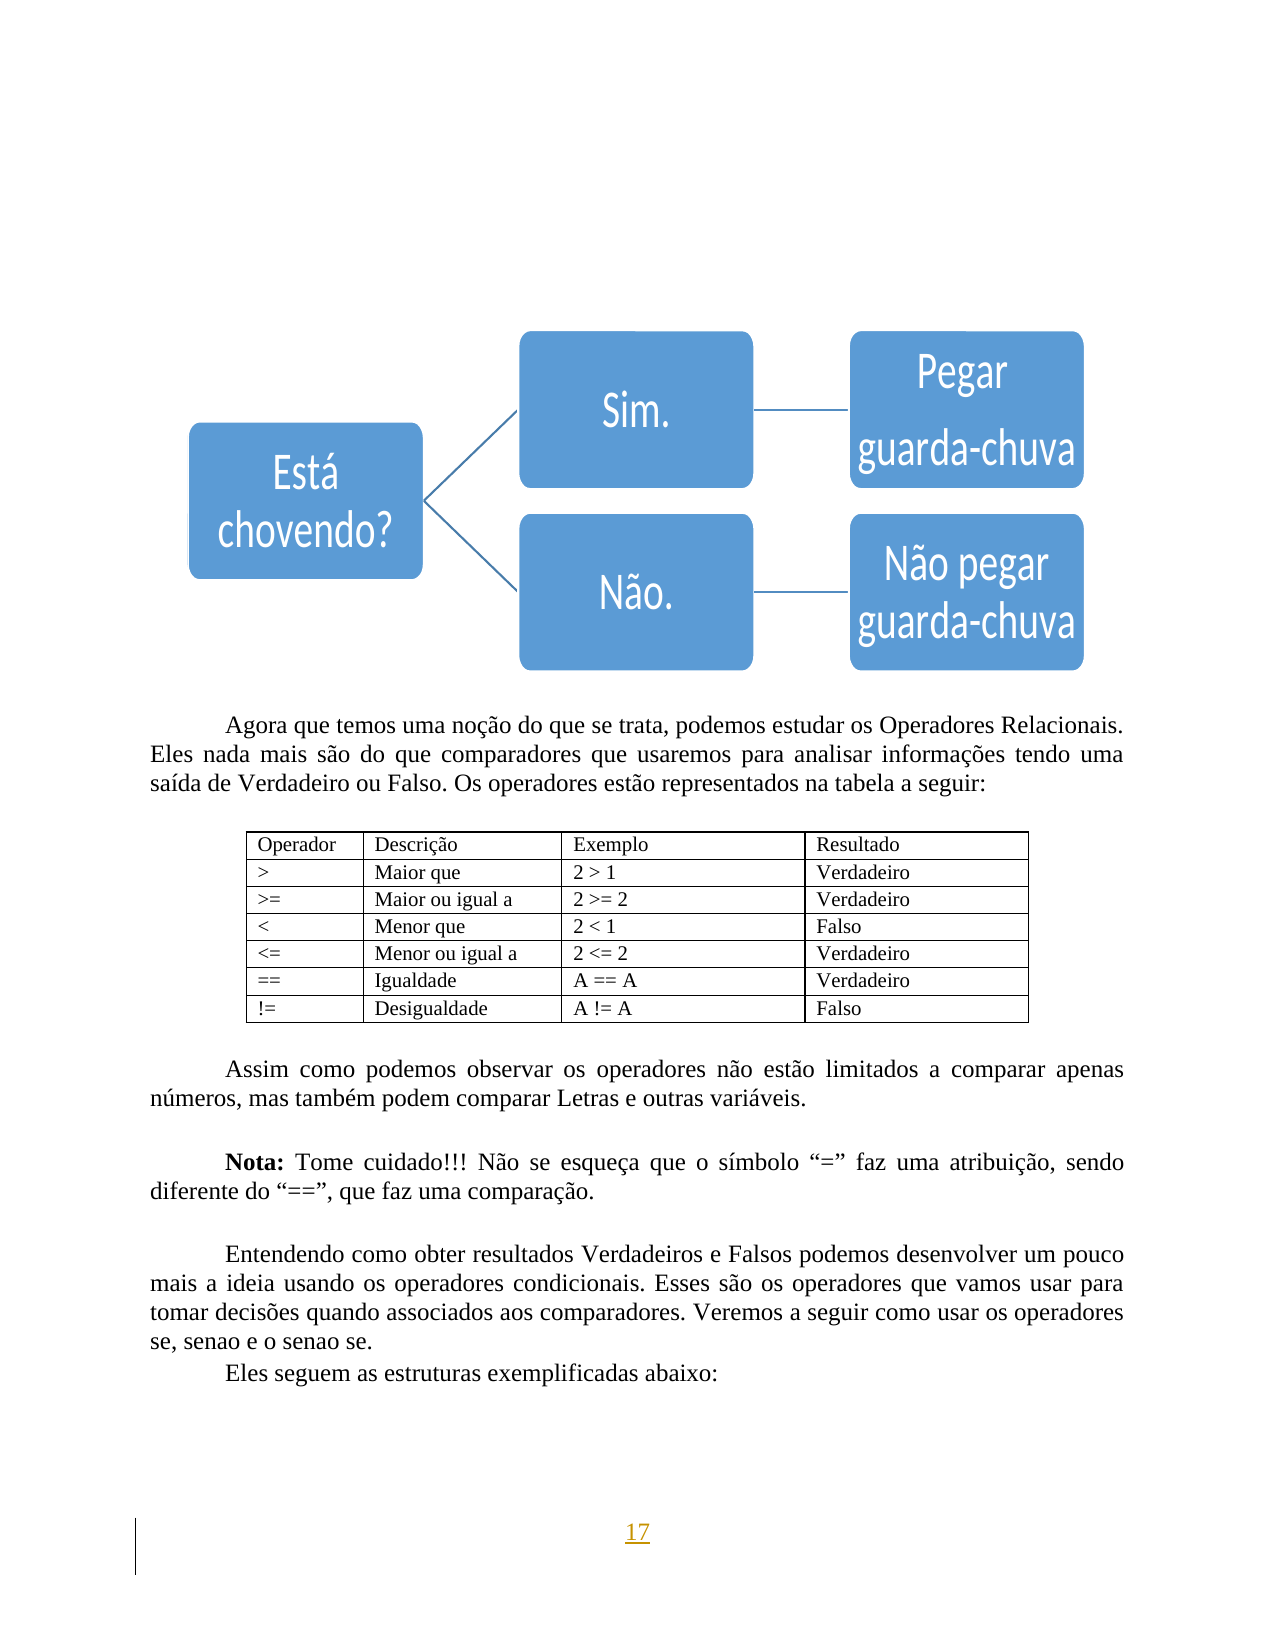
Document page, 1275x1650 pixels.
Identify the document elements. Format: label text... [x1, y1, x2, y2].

table_cell Menor que [364, 914, 561, 940]
table_cell >= [247, 887, 363, 913]
table_cell Verdadeiro [806, 887, 1028, 913]
table_cell Igualdade [364, 968, 561, 994]
table_cell 2 < 1 [562, 914, 804, 940]
table_cell Verdadeiro [806, 968, 1028, 994]
text Eles seguem as estruturas exemplificadas abaixo: [150, 1358, 1125, 1386]
table_cell 2 > 1 [562, 860, 804, 886]
table_header Operador [247, 833, 363, 858]
table_cell Menor ou igual a [364, 941, 561, 967]
table_cell Verdadeiro [806, 860, 1028, 886]
text Assim como podemos observar os operadores não estão limitados a comparar apenas números, mas também podem comparar Letras e outras variáveis. [150, 1054, 1125, 1112]
table_header Resultado [806, 833, 1028, 858]
table_header Descrição [364, 833, 561, 858]
table_cell < [247, 914, 363, 940]
text Entendendo como obter resultados Verdadeiros e Falsos podemos desenvolver um pouco mais a ideia usando os operadores condicionais. Esses são os operadores que vamos usar para tomar decisões quando associados aos comparadores. Veremos a seguir como usar os operadores se, senao e o senao se. [150, 1239, 1125, 1354]
table_cell A != A [562, 996, 804, 1022]
table_cell A == A [562, 968, 804, 994]
table_header Exemplo [562, 833, 804, 858]
table_cell != [247, 996, 363, 1022]
table_cell Maior que [364, 860, 561, 886]
table_cell > [247, 860, 363, 886]
table_cell == [247, 968, 363, 994]
table_cell Verdadeiro [806, 941, 1028, 967]
text Agora que temos uma noção do que se trata, podemos estudar os Operadores Relacionais. Eles nada mais são do que comparadores que usaremos para analisar informações tendo uma saída de Verdadeiro ou Falso. Os operadores estão representados na tabela a seguir: [150, 710, 1125, 796]
text Nota: Tome cuidado!!! Não se esqueça que o símbolo “=” faz uma atribuição, sendo diferente do “==”, que faz uma comparação. [150, 1147, 1125, 1204]
table_cell Falso [806, 914, 1028, 940]
table_cell 2 >= 2 [562, 887, 804, 913]
table_cell 2 <= 2 [562, 941, 804, 967]
table_cell Falso [806, 996, 1028, 1022]
table_cell Desigualdade [364, 996, 561, 1022]
table_cell Maior ou igual a [364, 887, 561, 913]
table_cell <= [247, 941, 363, 967]
